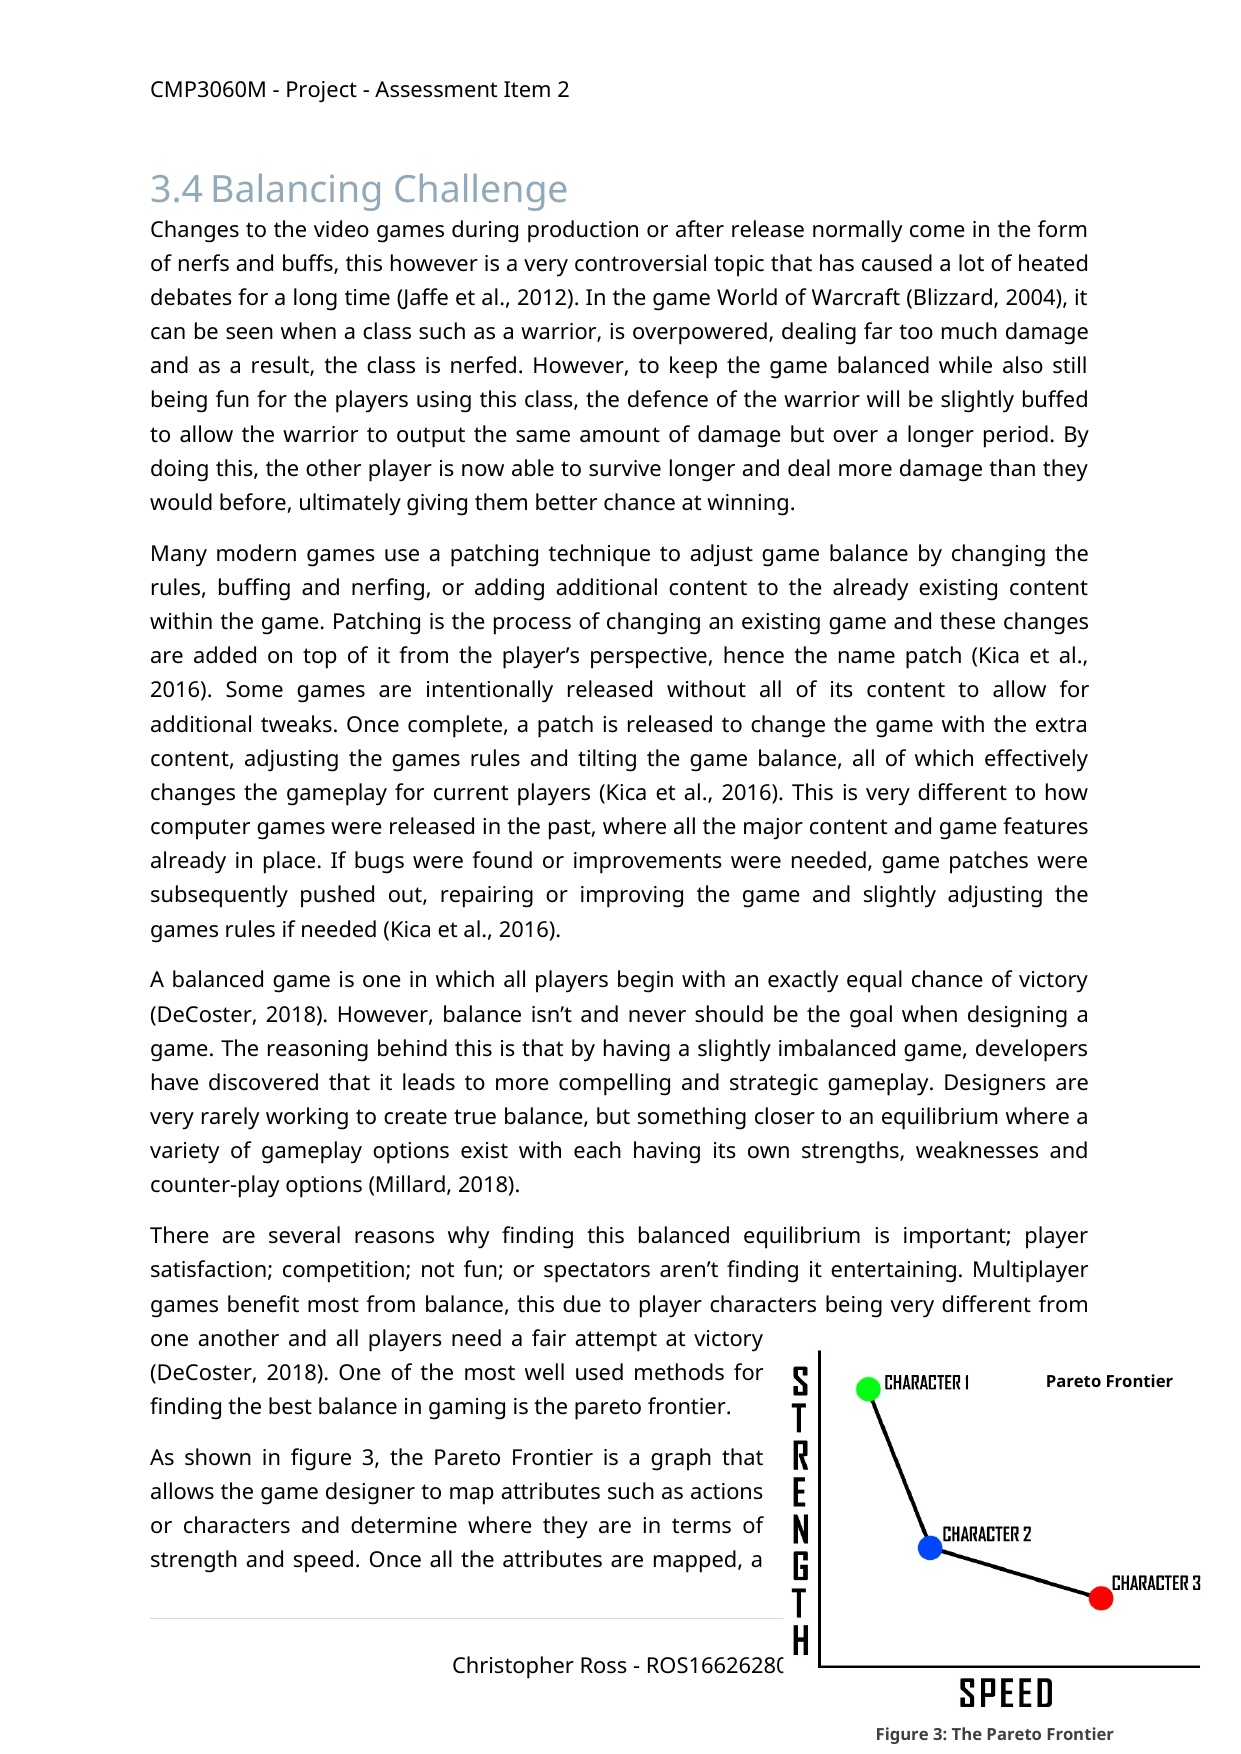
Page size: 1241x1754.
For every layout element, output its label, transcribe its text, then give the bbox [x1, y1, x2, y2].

picture [781, 1348, 1204, 1711]
text There are several reasons why finding this balanced equilibrium is important; player satisfaction; competition; not fun; or spectators aren’t finding it entertaining. Multiplayer games benefit most from balance, this due to player characters being very different from one another and all players need a fair attempt at victory (DeCoster, 2018). One of the most well used methods for finding the best balance in gaming is the pareto frontier. [150, 1220, 1090, 1421]
text Many modern games use a patching technique to adjust game balance by changing the rules, buffing and nerfing, or adding additional content to the already existing content within the game. Patching is the process of changing an existing game and these changes are added on top of it from the player’s perspective, hence the name patch (Kica et al., 2016). Some games are intentionally released without all of its content to allow for additional tweaks. Once complete, a patch is released to change the game with the extra content, adjusting the games rules and tilting the game balance, all of which effectively changes the gameplay for current players (Kica et al., 2016). This is very different to how computer games were released in the past, where all the major content and game features already in place. If bugs were found or improvements were needed, game patches were subsequently pushed out, repairing or improving the game and slightly adjusting the games rules if needed (Kica et al., 2016). [150, 538, 1090, 943]
subtitle Balancing Challenge [150, 162, 1090, 213]
text Changes to the video games during production or after release normally come in the form of nerfs and buffs, this however is a very controversial topic that has caused a lot of heated debates for a long time (Jaffe et al., 2012). In the game World of Warcraft (Blizzard, 2004), it can be seen when a class such as a warrior, is overpowered, dealing far too much damage and as a result, the class is nerfed. However, to keep the game balanced while also still being fun for the players using this class, the defence of the warrior will be slightly buffed to allow the warrior to output the same amount of damage but over a longer period. By doing this, the other player is now able to survive longer and deal more damage than they would before, ultimately giving them better chance at winning. [150, 213, 1090, 517]
text A balanced game is one in which all players begin with an exactly equal chance of victory (DeCoster, 2018). However, balance isn’t and never should be the goal when designing a game. The reasoning behind this is that by having a slightly imbalanced game, developers have discovered that it leads to more compelling and strategic gameplay. Designers are very rarely working to create true balance, but something closer to an equilibrium where a variety of gameplay options exist with each having its own strengths, weaknesses and counter-play options (Millard, 2018). [150, 964, 1090, 1199]
